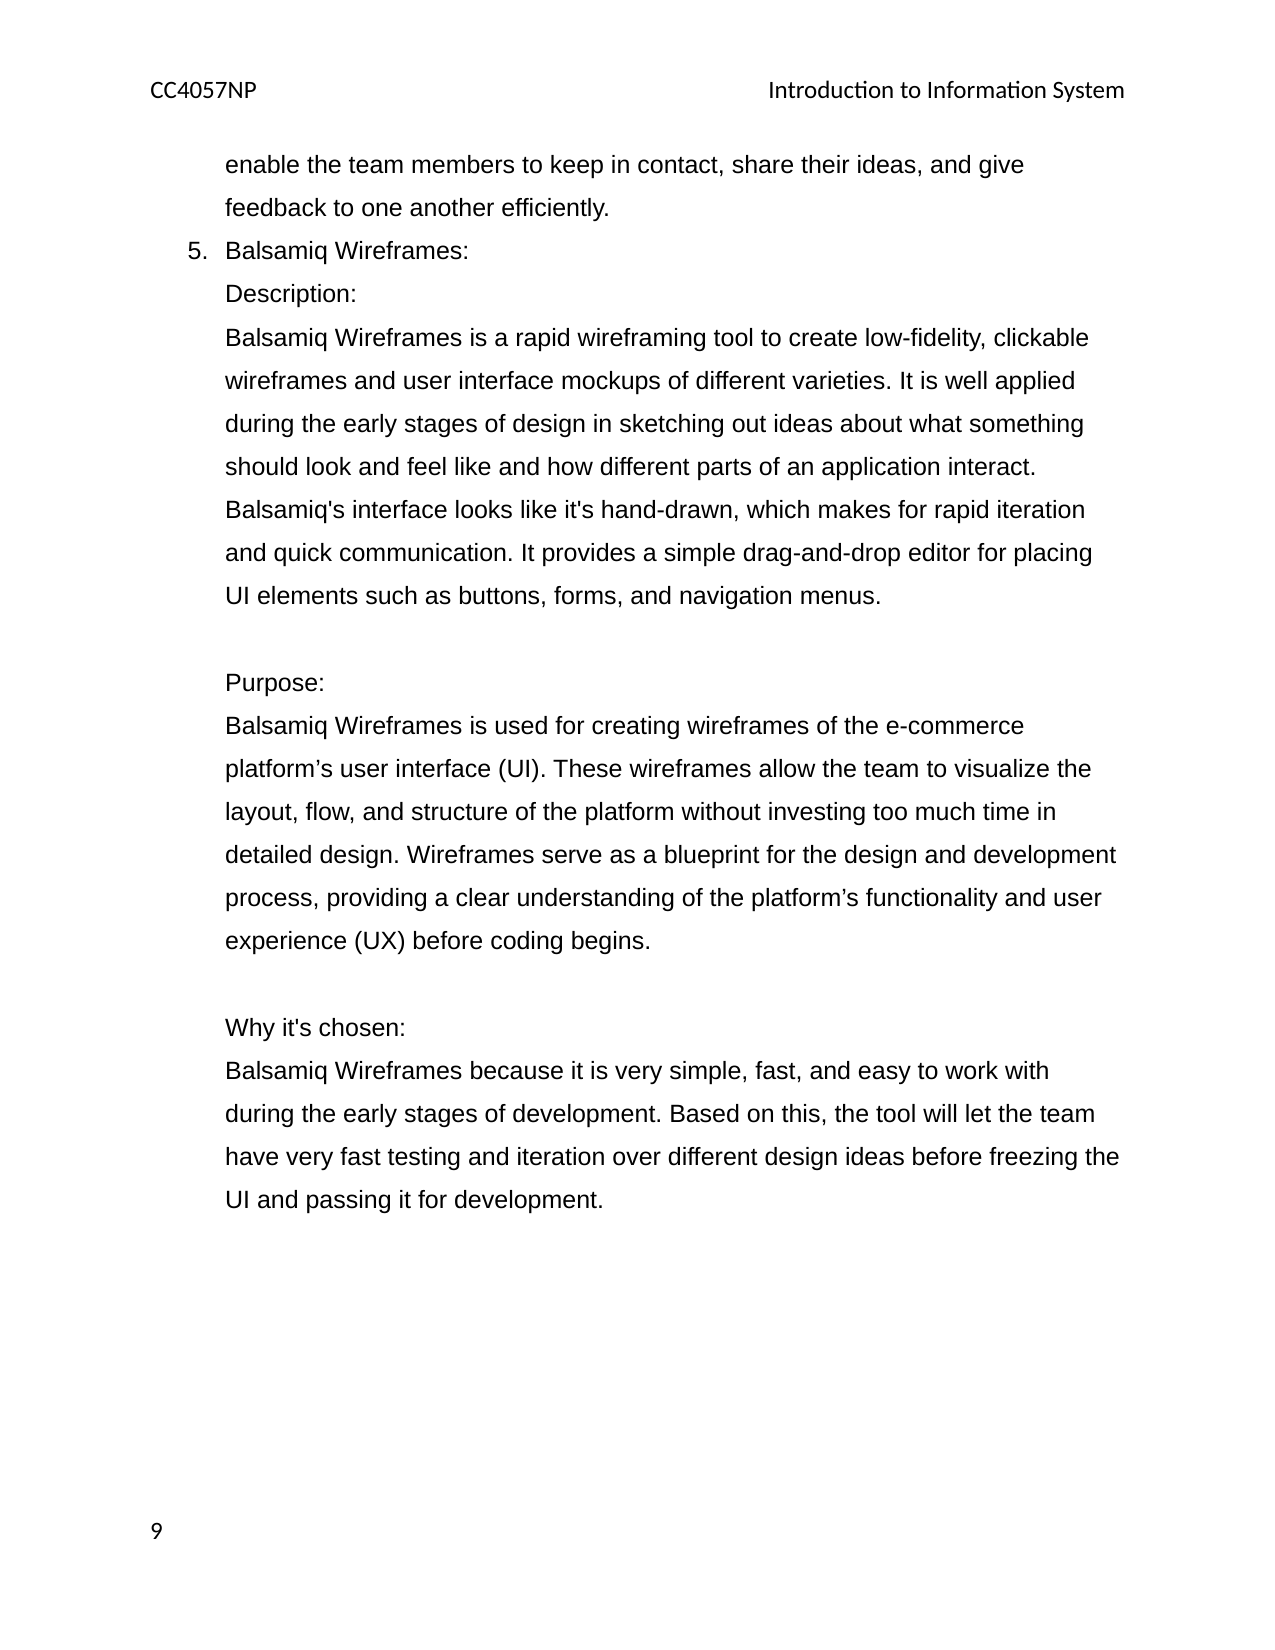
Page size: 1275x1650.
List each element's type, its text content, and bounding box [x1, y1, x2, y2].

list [225, 150, 1125, 222]
list Balsamiq Wireframes: [187, 236, 1125, 265]
list Description: Balsamiq Wireframes is a rapid wireframing tool to create low-fidelity, clickable wireframes and user interface mockups of different varieties. It is well applied during the early stages of design in sketching out ideas about what something should look and feel like and how different parts of an application interact. Balsamiq's interface looks like it's hand-drawn, which makes for rapid iteration and quick communication. It provides a simple drag-and-drop editor for placing UI elements such as buttons, forms, and navigation menus. Purpose: Balsamiq Wireframes is used for creating wireframes of the e-commerce platform’s user interface (UI). These wireframes allow the team to visualize the layout, flow, and structure of the platform without investing too much time in detailed design. Wireframes serve as a blueprint for the design and development process, providing a clear understanding of the platform’s functionality and user experience (UX) before coding begins. Why it's chosen: Balsamiq Wireframes because it is very simple, fast, and easy to work with during the early stages of development. Based on this, the tool will let the team have very fast testing and iteration over different design ideas before freezing the UI and passing it for development. [225, 279, 1125, 1214]
